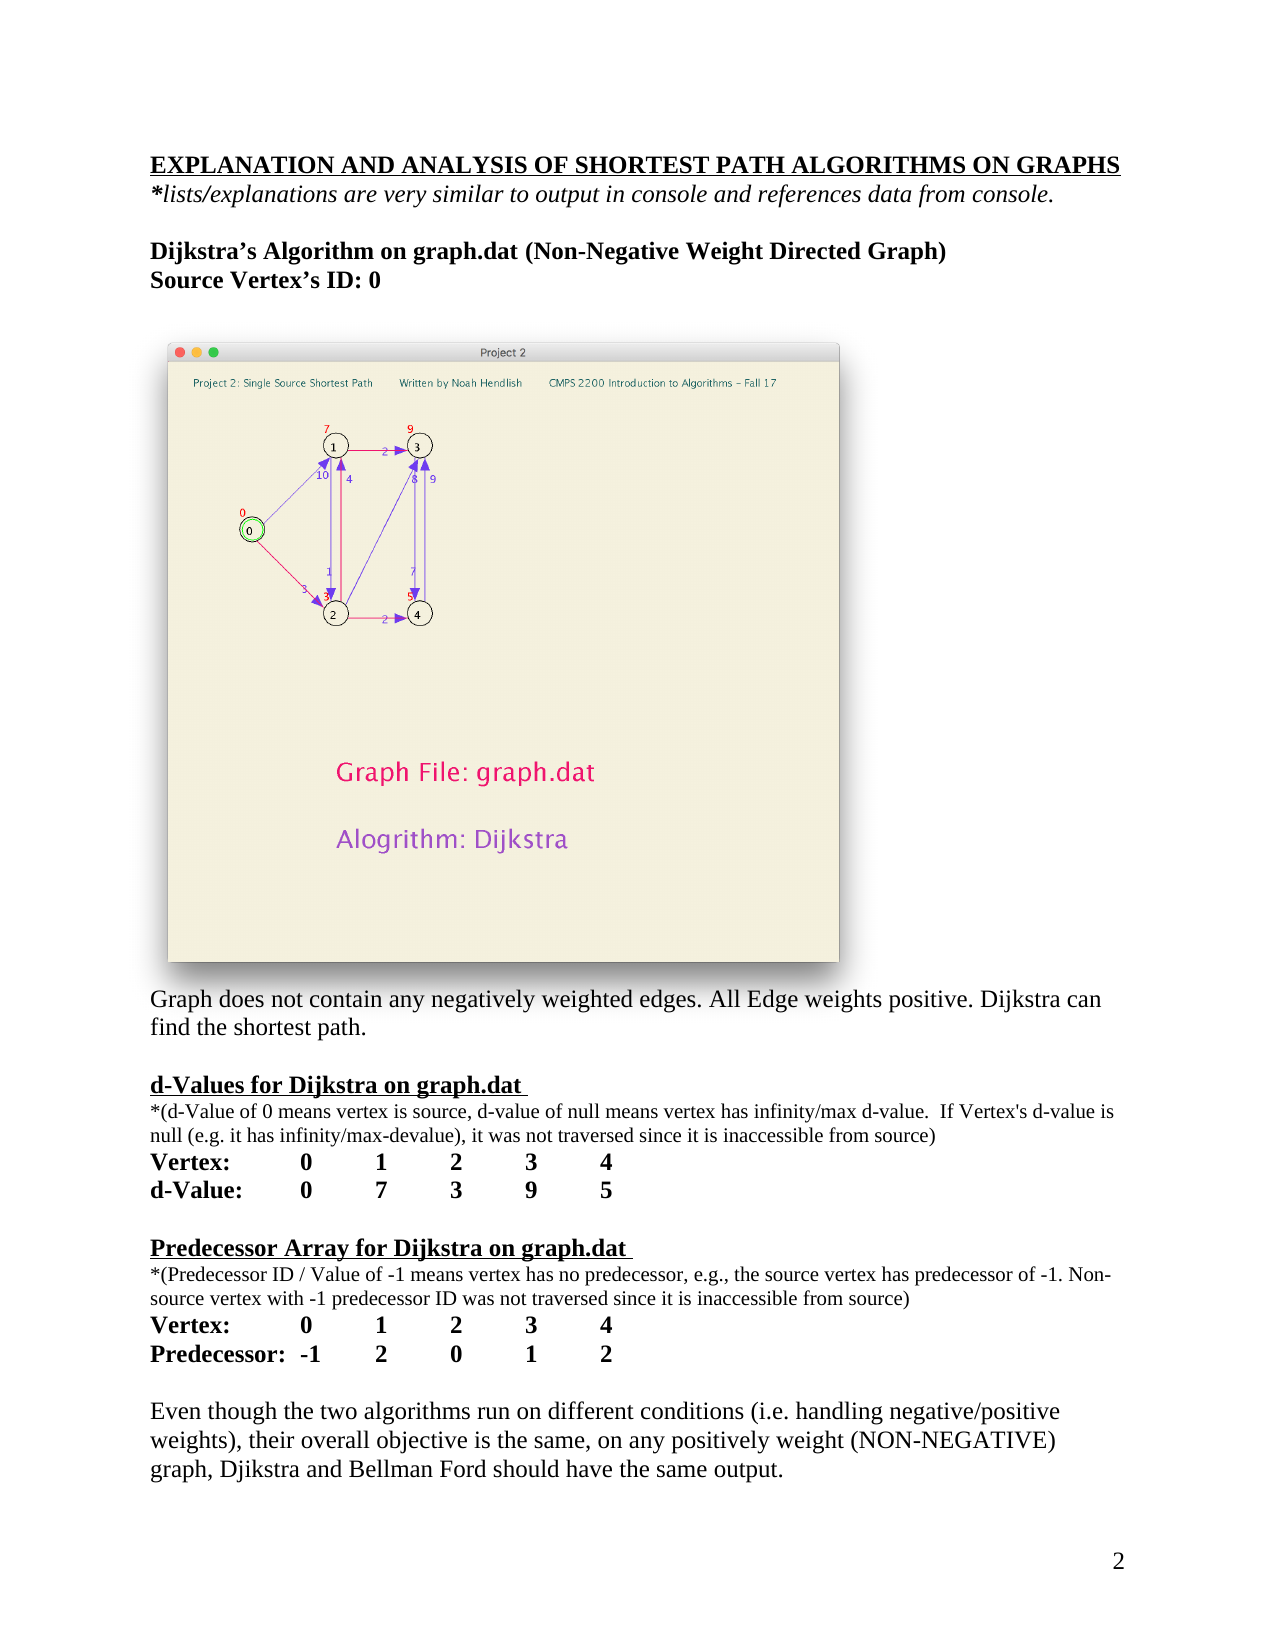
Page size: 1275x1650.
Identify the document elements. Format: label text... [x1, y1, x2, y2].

text Predecessor Array for Dijkstra on graph.dat [150, 1233, 1125, 1262]
text d-Values for Dijkstra on graph.dat [150, 1070, 1125, 1099]
text *(d-Value of 0 means vertex is source, d-value of null means vertex has infinity/max d-value. If Vertex's d-value is null (e.g. it has infinity/max-devalue), it was not traversed since it is inaccessible from source) [150, 1099, 1125, 1147]
text Even though the two algorithms run on different conditions (i.e. handling negative/positive weights), their overall objective is the same, on any positively weight (NON-NEGATIVE) graph, Djikstra and Bellman Ford should have the same output. [150, 1396, 1125, 1482]
text Dijkstra’s Algorithm on graph.dat (Non-Negative Weight Directed Graph) [150, 236, 1125, 265]
picture [122, 316, 886, 1029]
text d-Value: 0 7 3 9 5 [150, 1176, 1125, 1204]
text *lists/explanations are very similar to output in console and references data from console. [150, 179, 1125, 207]
text Predecessor: -1 2 0 1 2 [150, 1339, 1125, 1367]
text *(Predecessor ID / Value of -1 means vertex has no predecessor, e.g., the source vertex has predecessor of -1. Non-source vertex with -1 predecessor ID was not traversed since it is inaccessible from source) [150, 1262, 1125, 1310]
text Graph does not contain any negatively weighted edges. All Edge weights positive. Dijkstra can find the shortest path. [150, 984, 1125, 1041]
text EXPLANATION AND ANALYSIS OF SHORTEST PATH ALGORITHMS ON GRAPHS [150, 150, 1125, 179]
text Vertex: 0 1 2 3 4 [150, 1310, 1125, 1339]
text Vertex: 0 1 2 3 4 [150, 1147, 1125, 1176]
text Source Vertex’s ID: 0 [150, 265, 1125, 294]
